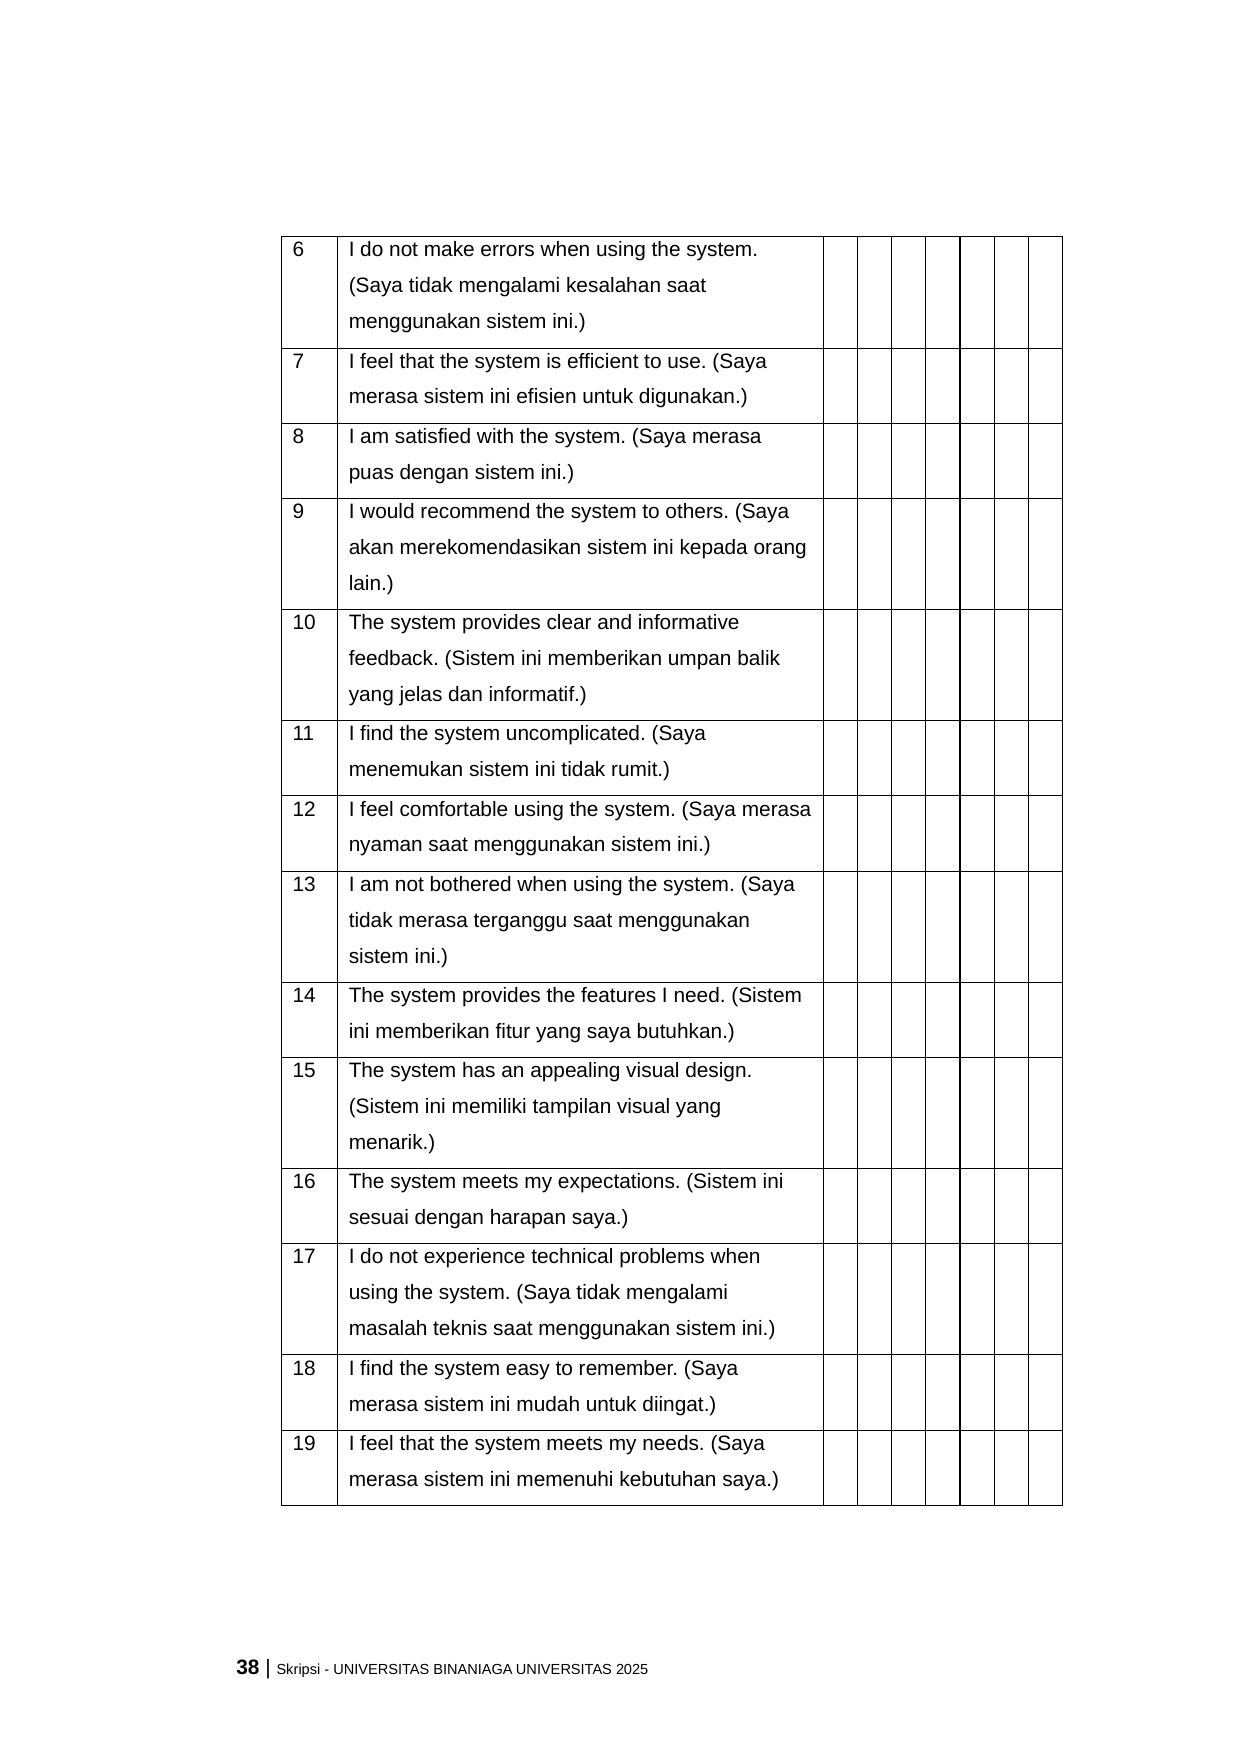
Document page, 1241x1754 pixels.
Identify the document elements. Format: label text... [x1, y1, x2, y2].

table_cell [824, 349, 857, 423]
table_cell [926, 349, 959, 423]
table_cell [892, 796, 925, 871]
table_cell [892, 424, 925, 498]
table_cell [926, 1355, 959, 1429]
table_cell [1029, 424, 1062, 498]
table_cell [858, 983, 891, 1057]
table_cell [858, 1058, 891, 1168]
table_cell I am not bothered when using the system. (Saya tidak merasa terganggu saat menggunakan sistem ini.) [338, 872, 823, 982]
table_cell [892, 721, 925, 795]
table_cell [926, 424, 959, 498]
table_cell 11 [282, 721, 337, 795]
table_cell [824, 721, 857, 795]
table_cell [961, 1169, 994, 1243]
table_cell [1029, 721, 1062, 795]
table_cell [824, 610, 857, 720]
table_cell [1029, 872, 1062, 982]
table_cell [858, 349, 891, 423]
table_cell [1029, 610, 1062, 720]
table_cell [858, 1431, 891, 1505]
table_cell [961, 872, 994, 982]
table_cell 13 [282, 872, 337, 982]
table_cell [1029, 349, 1062, 423]
table_cell [995, 1058, 1028, 1168]
table_cell [892, 1431, 925, 1505]
table_cell [824, 872, 857, 982]
table_cell [926, 237, 959, 347]
table_cell [1029, 796, 1062, 871]
table_cell I feel comfortable using the system. (Saya merasa nyaman saat menggunakan sistem ini.) [338, 796, 823, 871]
table_cell 15 [282, 1058, 337, 1168]
table_cell 19 [282, 1431, 337, 1505]
table_cell [1029, 983, 1062, 1057]
table_cell [858, 1244, 891, 1354]
table_cell [995, 499, 1028, 609]
table_cell [824, 1244, 857, 1354]
table_cell [926, 1058, 959, 1168]
table_cell [858, 796, 891, 871]
table_cell [824, 1431, 857, 1505]
table_cell I feel that the system meets my needs. (Saya merasa sistem ini memenuhi kebutuhan saya.) [338, 1431, 823, 1505]
table_cell [995, 983, 1028, 1057]
table_cell [995, 349, 1028, 423]
table_cell The system has an appealing visual design. (Sistem ini memiliki tampilan visual yang menarik.) [338, 1058, 823, 1168]
table_cell 7 [282, 349, 337, 423]
table_cell [961, 796, 994, 871]
table_cell [995, 1355, 1028, 1429]
table_cell [995, 1431, 1028, 1505]
table_cell [1029, 1169, 1062, 1243]
table_cell I would recommend the system to others. (Saya akan merekomendasikan sistem ini kepada orang lain.) [338, 499, 823, 609]
table_cell [926, 983, 959, 1057]
table_cell [1029, 1244, 1062, 1354]
table_cell [995, 610, 1028, 720]
table_cell [961, 499, 994, 609]
table_cell [858, 872, 891, 982]
table_cell [892, 1244, 925, 1354]
table_cell [858, 610, 891, 720]
table_cell [892, 349, 925, 423]
table_cell [858, 1169, 891, 1243]
table_cell [926, 872, 959, 982]
table_cell [995, 721, 1028, 795]
table_cell [961, 610, 994, 720]
table_cell [892, 1169, 925, 1243]
table_cell 16 [282, 1169, 337, 1243]
table_cell I find the system uncomplicated. (Saya menemukan sistem ini tidak rumit.) [338, 721, 823, 795]
table_cell [1029, 1431, 1062, 1505]
table_cell 10 [282, 610, 337, 720]
table_cell [995, 424, 1028, 498]
table_cell [1029, 499, 1062, 609]
table_cell [961, 1244, 994, 1354]
table_cell [1029, 237, 1062, 347]
table_cell [824, 424, 857, 498]
table_cell [961, 349, 994, 423]
table_cell [858, 237, 891, 347]
table_cell [892, 610, 925, 720]
table_cell 9 [282, 499, 337, 609]
table_cell 12 [282, 796, 337, 871]
table_cell [824, 796, 857, 871]
table_cell 8 [282, 424, 337, 498]
table_cell 18 [282, 1355, 337, 1429]
table_cell [961, 237, 994, 347]
table_cell [995, 872, 1028, 982]
table_cell [995, 796, 1028, 871]
table_cell I am satisfied with the system. (Saya merasa puas dengan sistem ini.) [338, 424, 823, 498]
table_cell [824, 1058, 857, 1168]
table_cell [824, 983, 857, 1057]
table_cell [892, 872, 925, 982]
table_cell I find the system easy to remember. (Saya merasa sistem ini mudah untuk diingat.) [338, 1355, 823, 1429]
table_cell [1029, 1058, 1062, 1168]
table_cell [824, 1169, 857, 1243]
table_cell [926, 1244, 959, 1354]
table_cell The system meets my expectations. (Sistem ini sesuai dengan harapan saya.) [338, 1169, 823, 1243]
table_cell [858, 1355, 891, 1429]
table_cell [961, 424, 994, 498]
table_cell [926, 796, 959, 871]
table_cell [824, 237, 857, 347]
table_cell [892, 237, 925, 347]
table_cell I feel that the system is efficient to use. (Saya merasa sistem ini efisien untuk digunakan.) [338, 349, 823, 423]
table_cell [858, 721, 891, 795]
table_cell [961, 1058, 994, 1168]
table_cell [892, 1355, 925, 1429]
table_cell 17 [282, 1244, 337, 1354]
table_cell [858, 424, 891, 498]
table_cell [926, 499, 959, 609]
table_cell I do not experience technical problems when using the system. (Saya tidak mengalami masalah teknis saat menggunakan sistem ini.) [338, 1244, 823, 1354]
table_cell 14 [282, 983, 337, 1057]
table_cell [961, 721, 994, 795]
table_cell [1029, 1355, 1062, 1429]
table_cell 6 [282, 237, 337, 347]
table_cell [892, 983, 925, 1057]
table_cell [995, 1169, 1028, 1243]
table_cell [961, 1431, 994, 1505]
table_cell [995, 237, 1028, 347]
table_cell The system provides the features I need. (Sistem ini memberikan fitur yang saya butuhkan.) [338, 983, 823, 1057]
table_cell [961, 983, 994, 1057]
table_cell [926, 610, 959, 720]
table_cell [892, 1058, 925, 1168]
table_cell I do not make errors when using the system. (Saya tidak mengalami kesalahan saat menggunakan sistem ini.) [338, 237, 823, 347]
table_cell [926, 721, 959, 795]
table_cell [926, 1169, 959, 1243]
table_cell [961, 1355, 994, 1429]
table_cell [995, 1244, 1028, 1354]
table_cell [824, 499, 857, 609]
table_cell The system provides clear and informative feedback. (Sistem ini memberikan umpan balik yang jelas dan informatif.) [338, 610, 823, 720]
table_cell [926, 1431, 959, 1505]
table_cell [824, 1355, 857, 1429]
table_cell [892, 499, 925, 609]
table_cell [858, 499, 891, 609]
